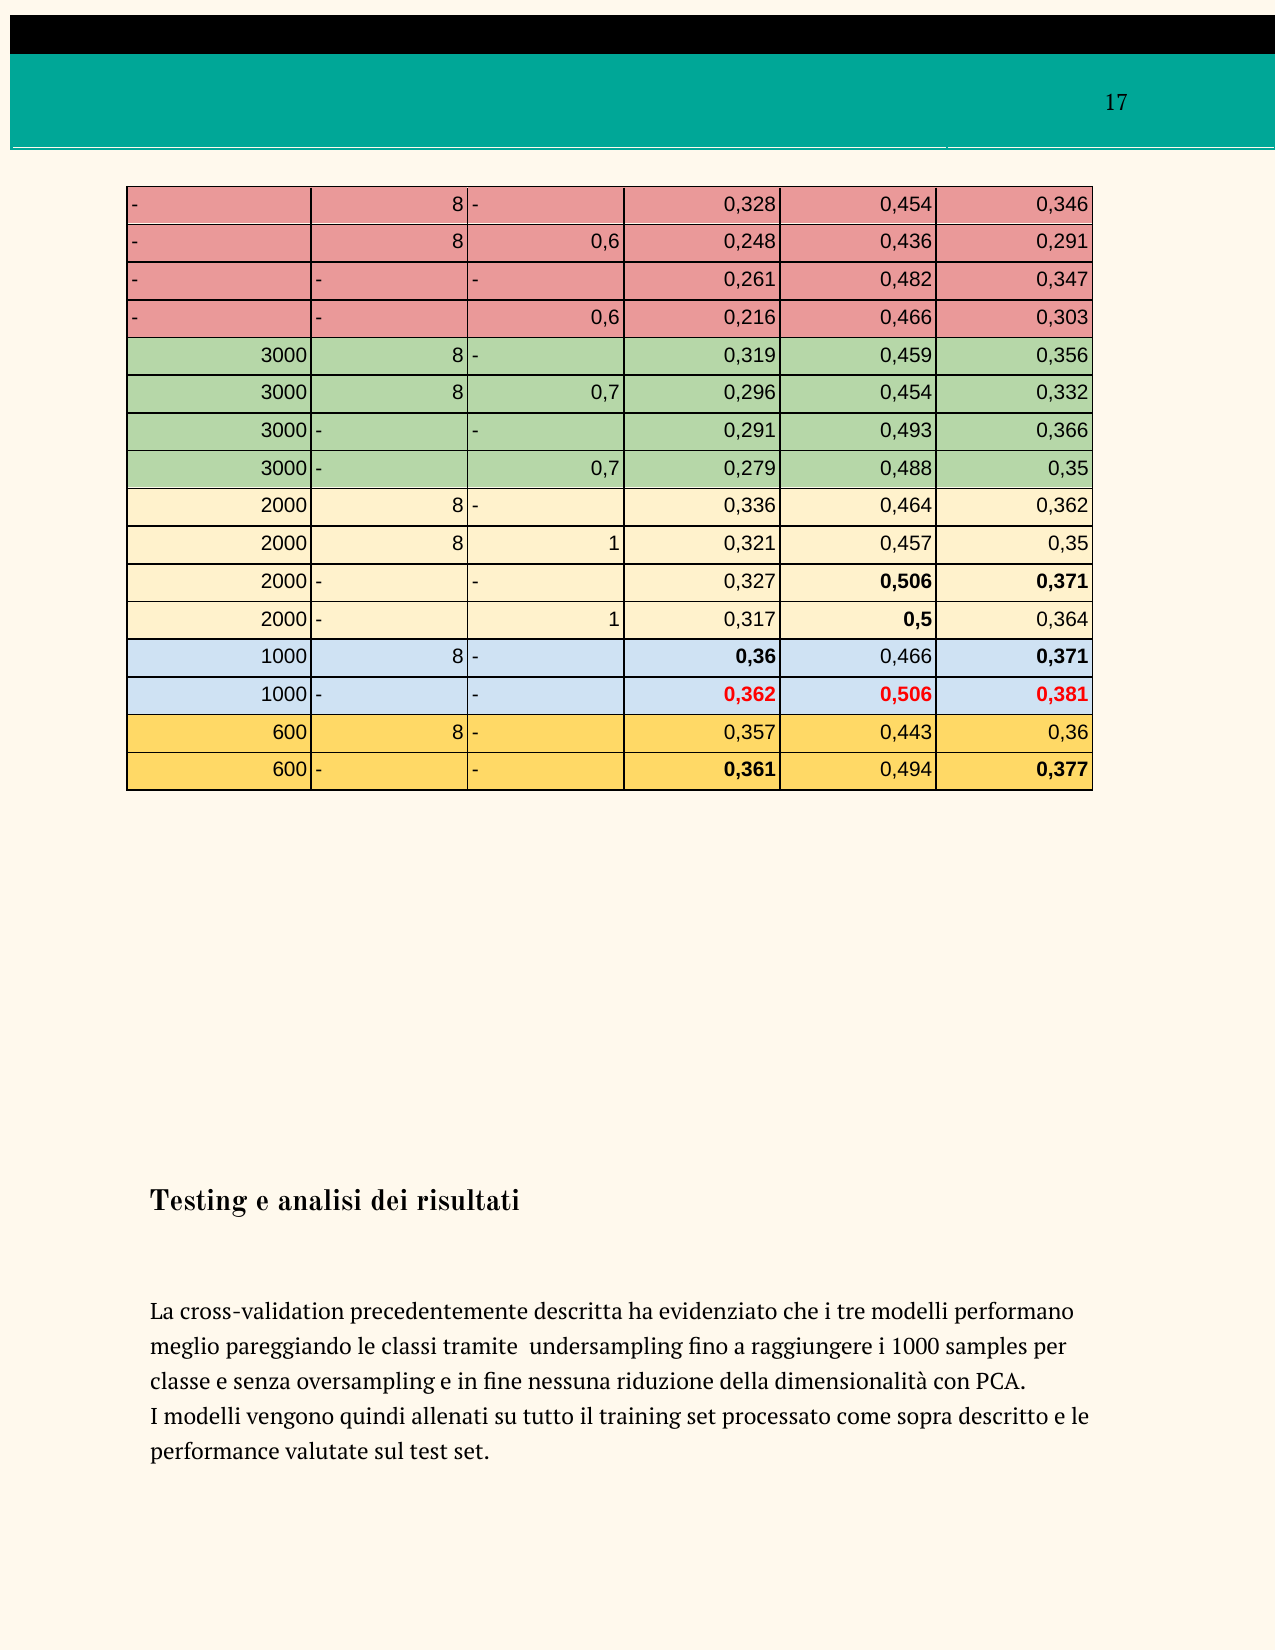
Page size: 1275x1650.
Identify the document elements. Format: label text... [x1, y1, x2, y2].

table_cell 1000 [128, 678, 310, 714]
text La cross-validation precedentemente descritta ha evidenziato che i tre modelli performano meglio pareggiando le classi tramite undersampling fino a raggiungere i 1000 samples per classe e senza oversampling e in fine nessuna riduzione della dimensionalità con PCA. I modelli vengono quindi allenati su tutto il training set processato come sopra descritto e le performance valutate sul test set. [150, 1296, 1125, 1466]
table_cell 0,506 [781, 678, 935, 714]
table_cell 8 [312, 187, 467, 223]
table_cell 3000 [128, 338, 310, 374]
table_cell 0,261 [625, 263, 779, 299]
text Testing e analisi dei risultati [148, 1181, 1127, 1217]
table_cell - [312, 414, 467, 450]
table_cell 3000 [128, 414, 310, 450]
table_cell 0,457 [781, 527, 935, 563]
table_cell 8 [312, 527, 467, 563]
table_cell 0,336 [625, 489, 779, 525]
table_cell 0,328 [625, 187, 780, 223]
table_cell 0,7 [468, 376, 623, 412]
table_cell - [128, 225, 310, 261]
table_cell 0,5 [781, 602, 935, 638]
table_cell - [468, 678, 623, 714]
table_cell 0,319 [625, 338, 779, 374]
table_cell 8 [312, 376, 467, 412]
table_cell 3000 [128, 451, 310, 487]
table_cell 0,364 [937, 602, 1092, 638]
table_cell 8 [312, 338, 467, 374]
table_cell - [312, 565, 467, 601]
table_cell - [468, 187, 624, 223]
table_cell - [128, 263, 310, 299]
table_cell - [468, 414, 623, 450]
table_cell - [128, 187, 311, 223]
table_cell 0,347 [937, 263, 1092, 299]
table_cell 0,36 [625, 640, 779, 676]
table_cell 0,371 [937, 640, 1092, 676]
table_cell - [312, 301, 467, 337]
table_cell 0,317 [625, 602, 779, 638]
table_cell 0,454 [781, 187, 936, 223]
table_cell 0,494 [781, 753, 935, 789]
table_cell 0,248 [625, 225, 779, 261]
table_cell 0,279 [625, 451, 779, 487]
table_cell 8 [312, 225, 467, 261]
table_cell 0,6 [468, 225, 623, 261]
table_cell - [468, 565, 623, 601]
table_cell 0,332 [937, 376, 1092, 412]
table_cell 0,366 [937, 414, 1092, 450]
table_cell 0,346 [937, 187, 1092, 223]
table_cell 0,488 [781, 451, 935, 487]
table_cell 0,377 [937, 753, 1092, 789]
table_cell - [312, 602, 467, 638]
table_cell 3000 [128, 376, 310, 412]
table_cell 0,482 [781, 263, 935, 299]
table_cell - [468, 753, 623, 789]
table_cell 0,291 [937, 225, 1092, 261]
table_cell - [468, 715, 623, 751]
table_cell - [468, 263, 623, 299]
table_cell 0,371 [937, 565, 1092, 601]
table_cell 0,327 [625, 565, 779, 601]
table_cell 8 [312, 489, 467, 525]
table_cell 2000 [128, 602, 310, 638]
table_cell 1 [468, 602, 623, 638]
table_cell 0,321 [625, 527, 779, 563]
table_cell 0,381 [937, 678, 1092, 714]
table_cell 0,493 [781, 414, 935, 450]
table_cell 0,454 [781, 376, 935, 412]
table_cell 0,291 [625, 414, 779, 450]
table_cell - [468, 640, 623, 676]
table_cell 0,506 [781, 565, 935, 601]
table_cell 0,303 [937, 301, 1092, 337]
table_cell - [312, 263, 467, 299]
table_cell 600 [128, 715, 310, 751]
table_cell - [128, 301, 310, 337]
table_cell 0,356 [937, 338, 1092, 374]
table_cell 0,436 [781, 225, 935, 261]
table_cell 0,361 [625, 753, 779, 789]
table_cell 2000 [128, 565, 310, 601]
table_cell 0,466 [781, 640, 935, 676]
table_cell - [468, 338, 623, 374]
table_cell 600 [128, 753, 310, 789]
table_cell 2000 [128, 489, 310, 525]
table_cell 8 [312, 715, 467, 751]
table_cell 0,296 [625, 376, 779, 412]
table_cell 0,216 [625, 301, 779, 337]
table_cell 0,464 [781, 489, 935, 525]
table_cell 1000 [128, 640, 310, 676]
table_cell 0,362 [937, 489, 1092, 525]
table_cell 0,357 [625, 715, 779, 751]
table_cell - [468, 489, 623, 525]
table_cell 0,6 [468, 301, 623, 337]
table_cell 0,466 [781, 301, 935, 337]
table_cell 0,36 [937, 715, 1092, 751]
table_cell - [312, 753, 467, 789]
table_cell 0,35 [937, 527, 1092, 563]
table_cell 1 [468, 527, 623, 563]
table_cell - [312, 451, 467, 487]
table_cell 0,7 [468, 451, 623, 487]
table_cell - [312, 678, 467, 714]
table_cell 0,362 [625, 678, 779, 714]
table_cell 8 [312, 640, 467, 676]
table_cell 0,443 [781, 715, 935, 751]
table_cell 0,459 [781, 338, 935, 374]
table_cell 2000 [128, 527, 310, 563]
table_cell 0,35 [937, 451, 1092, 487]
